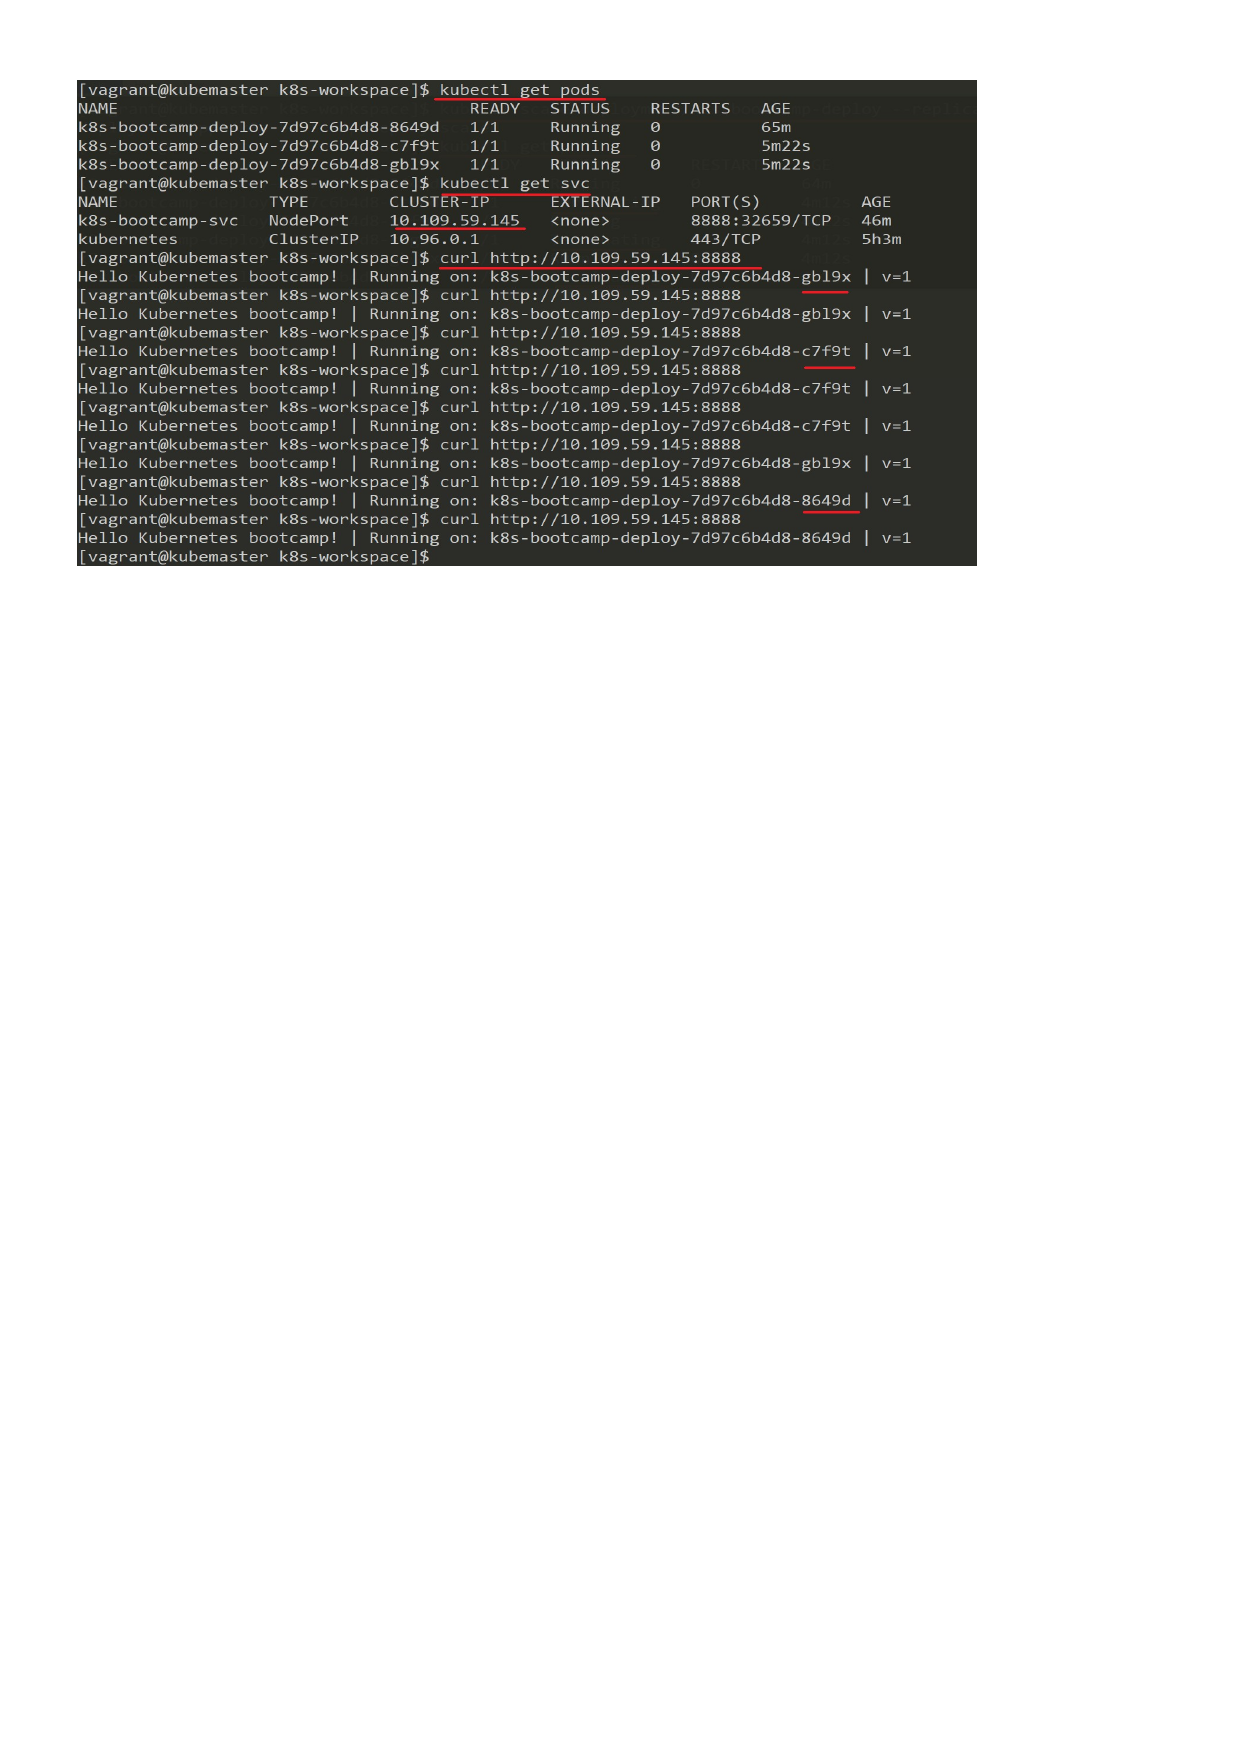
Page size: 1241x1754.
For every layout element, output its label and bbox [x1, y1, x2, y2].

picture [77, 80, 977, 566]
